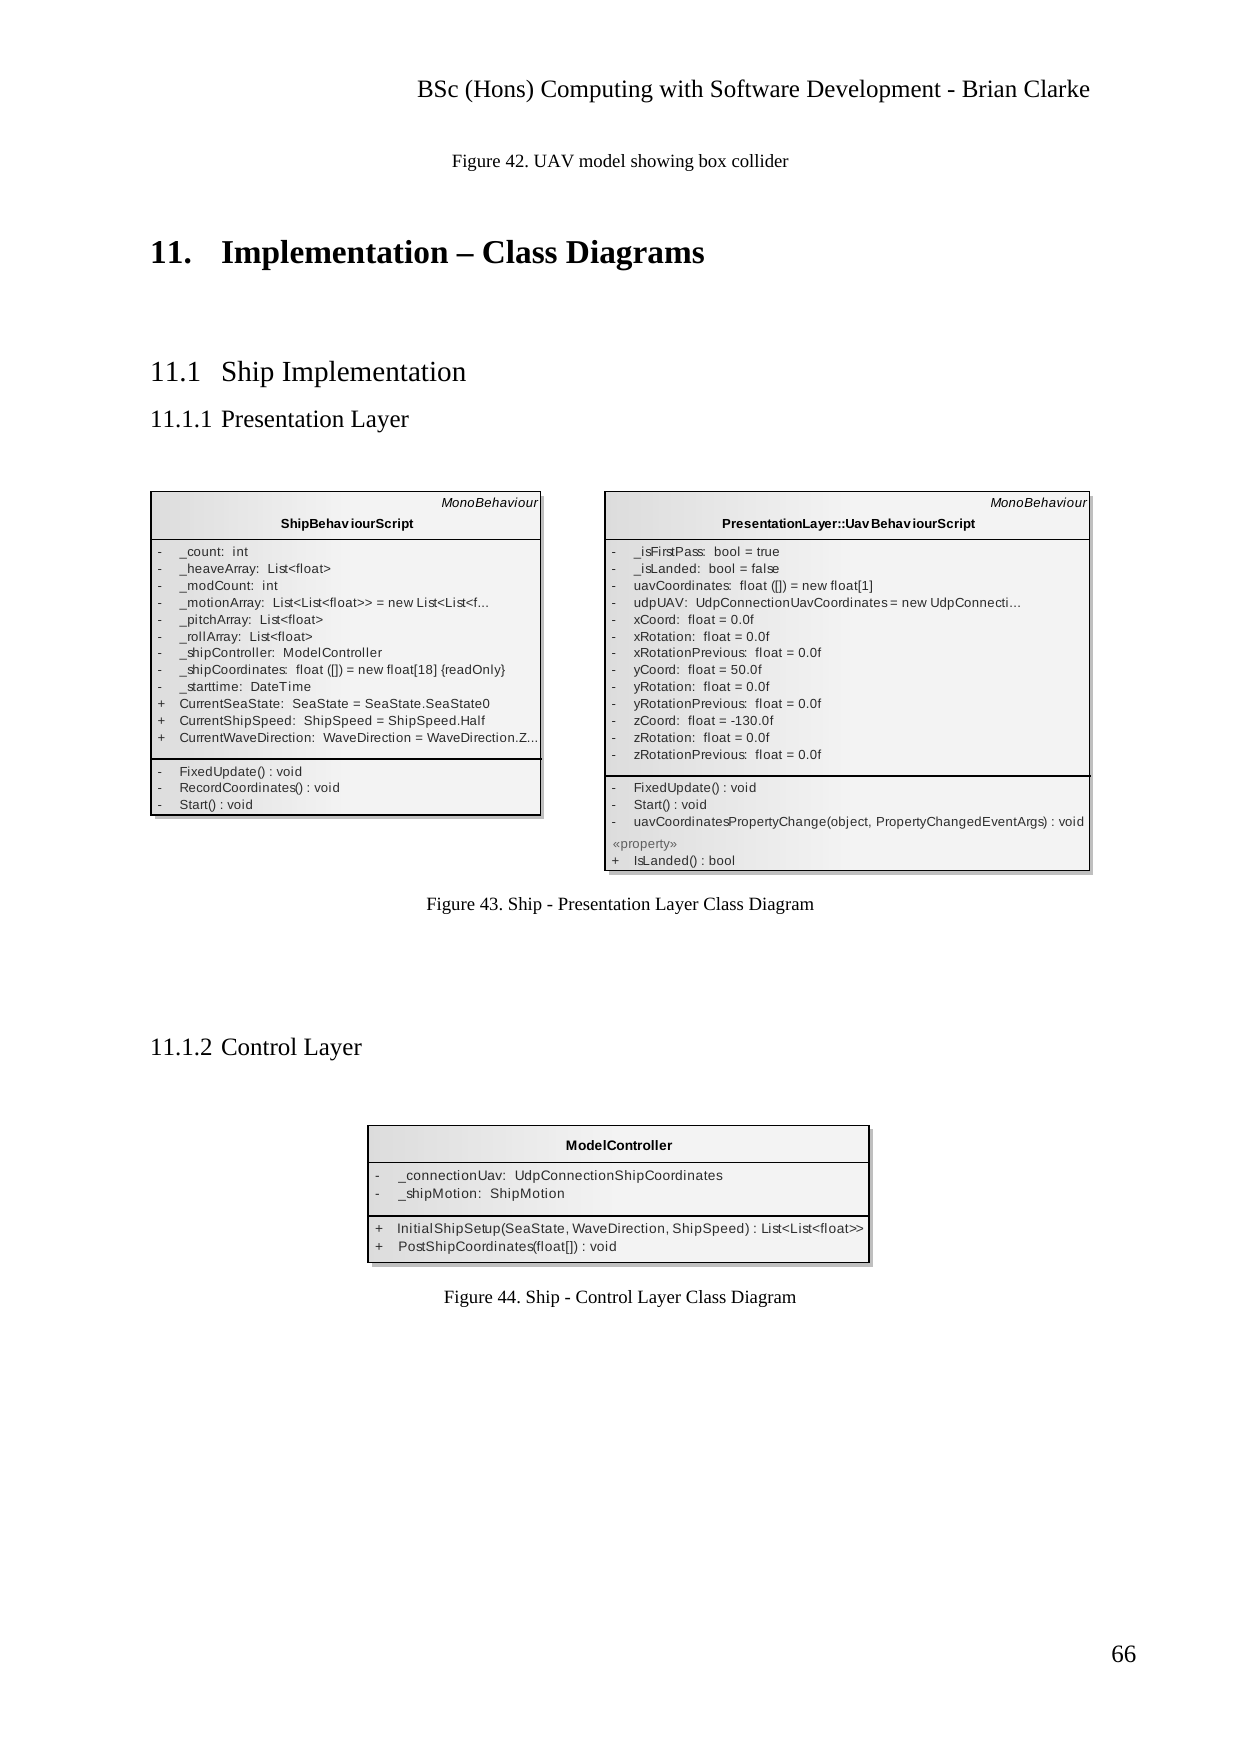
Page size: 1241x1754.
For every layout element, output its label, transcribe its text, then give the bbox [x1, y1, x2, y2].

subtitle 11. Implementation – Class Diagrams [150, 232, 1090, 271]
text Figure 42. UAV model showing box collider [150, 150, 1090, 172]
subtitle 11.1.1 Presentation Layer [150, 404, 1090, 433]
text Figure 43. Ship - Presentation Layer Class Diagram [150, 893, 1090, 915]
subtitle 11.1 Ship Implementation [150, 354, 1090, 387]
subtitle 11.1.2 Control Layer [150, 1032, 1090, 1061]
text Figure 44. Ship - Control Layer Class Diagram [150, 1286, 1090, 1308]
